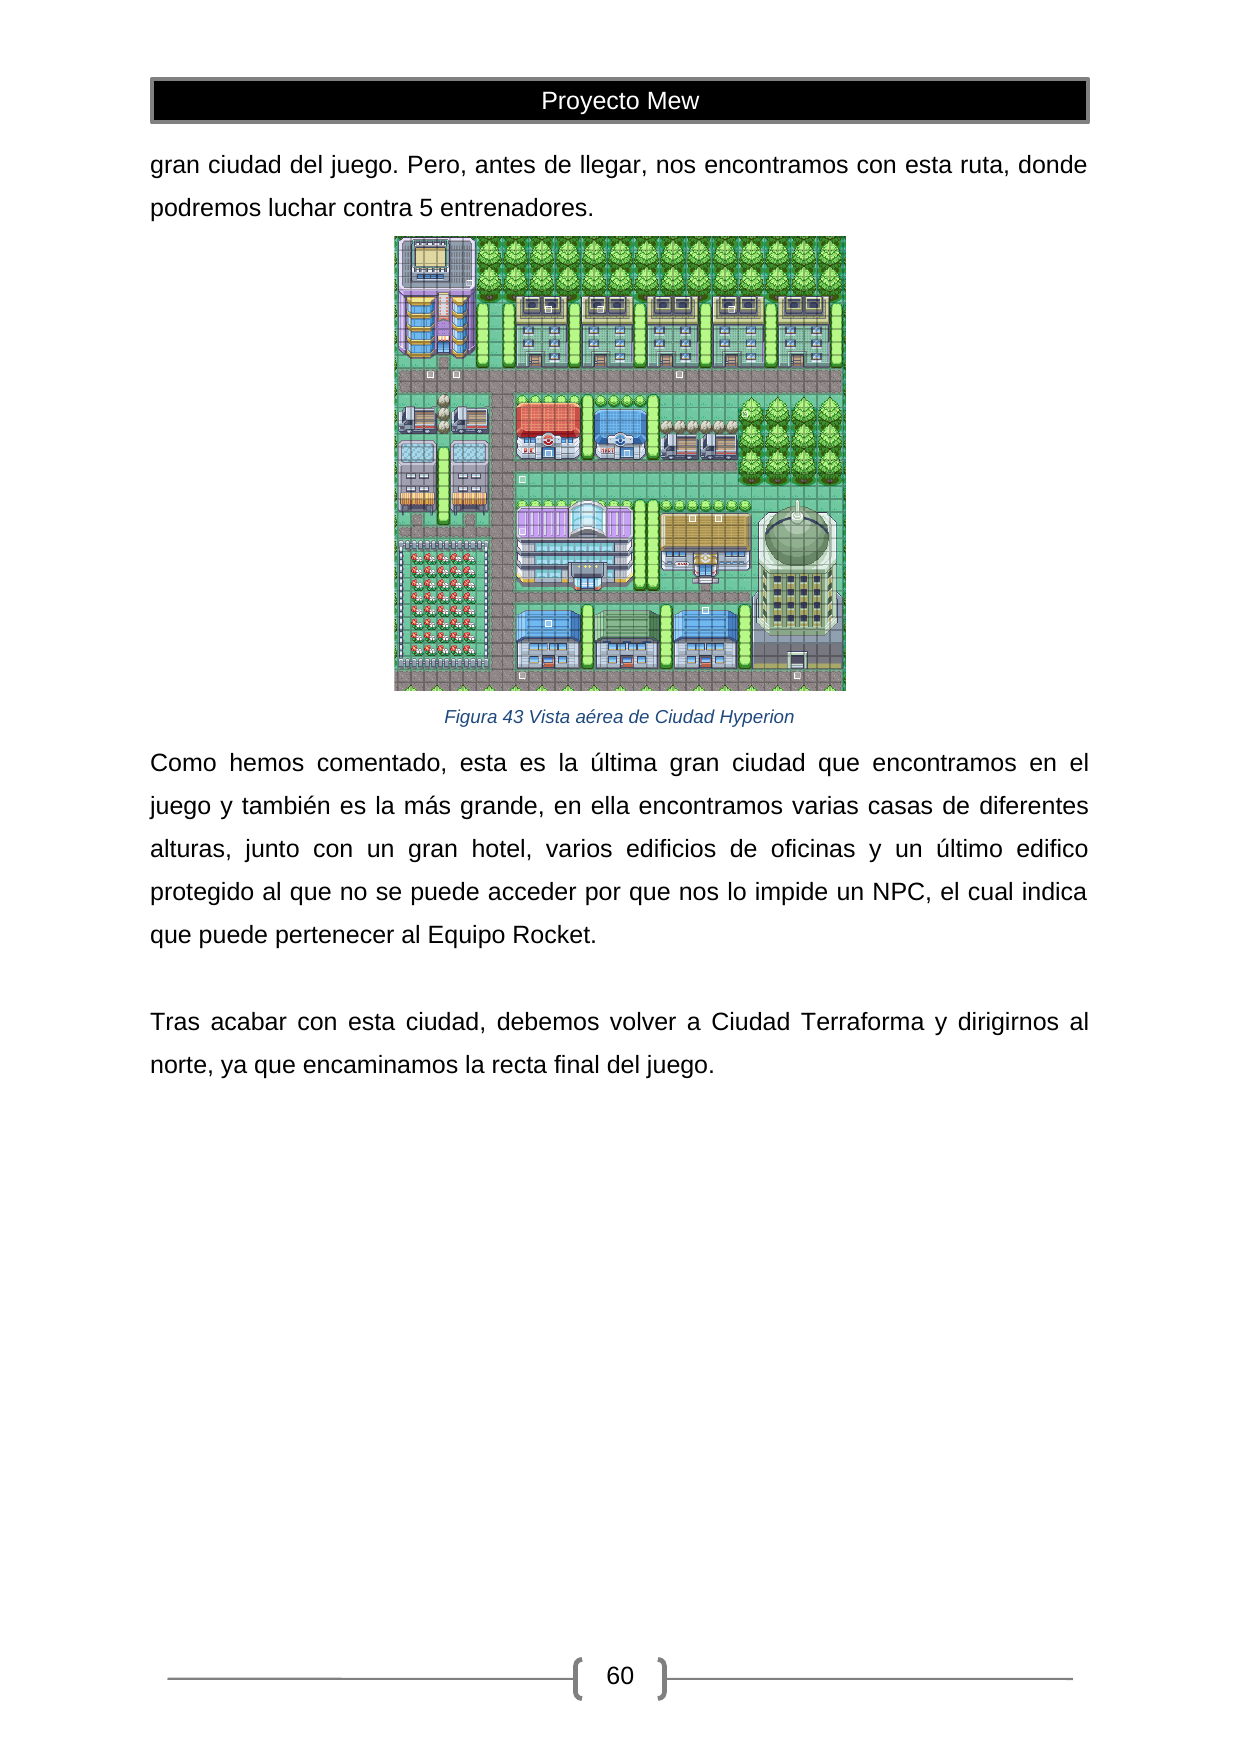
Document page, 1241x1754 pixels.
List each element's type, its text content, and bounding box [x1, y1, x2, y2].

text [150, 150, 1090, 222]
picture [394, 236, 846, 691]
text Tras acabar con esta ciudad, debemos volver a Ciudad Terraforma y dirigirnos al norte, ya que encaminamos la recta final del juego. [150, 1007, 1090, 1078]
text Como hemos comentado, esta es la última gran ciudad que encontramos en el juego y también es la más grande, en ella encontramos varias casas de diferentes alturas, junto con un gran hotel, varios edificios de oficinas y un último edifico protegido al que no se puede acceder por que nos lo impide un NPC, el cual indica que puede pertenecer al Equipo Rocket. [150, 748, 1090, 949]
